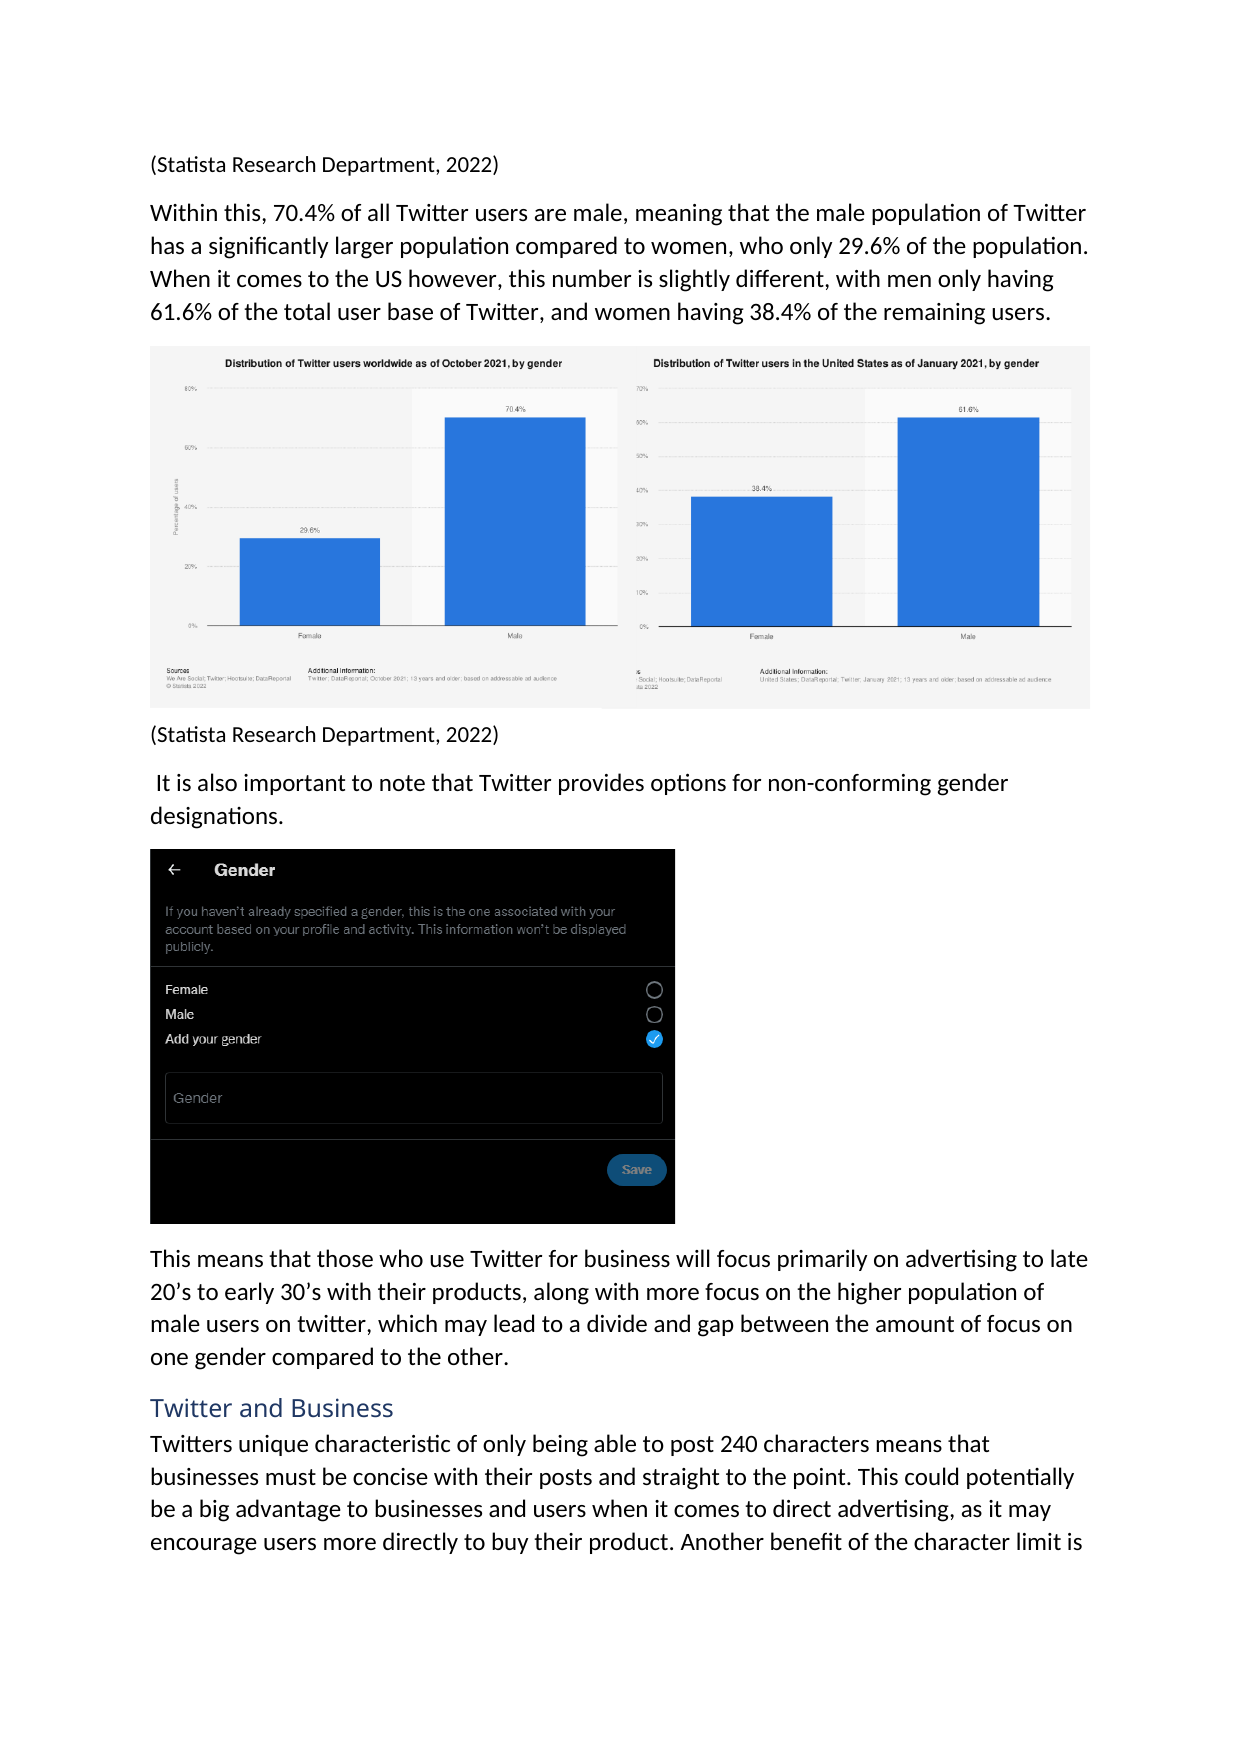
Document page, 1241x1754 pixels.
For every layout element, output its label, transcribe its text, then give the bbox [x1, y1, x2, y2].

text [150, 1428, 1090, 1557]
text Within this, 70.4% of all Twitter users are male, meaning that the male population of Twitter has a significantly larger population compared to women, who only 29.6% of the population. When it comes to the US however, this number is slightly different, with men only having 61.6% of the total user base of Twitter, and women having 38.4% of the remaining users. [150, 197, 1090, 326]
text It is also important to note that Twitter provides options for non-conforming gender designations. [150, 767, 1090, 831]
picture [150, 346, 1091, 709]
subtitle Twitter and Business [150, 1391, 1090, 1425]
picture [150, 849, 675, 1224]
text This means that those who use Twitter for business will focus primarily on advertising to late 20’s to early 30’s with their products, along with more focus on the higher population of male users on twitter, which may lead to a divide and gap between the amount of focus on one gender compared to the other. [150, 1243, 1090, 1372]
